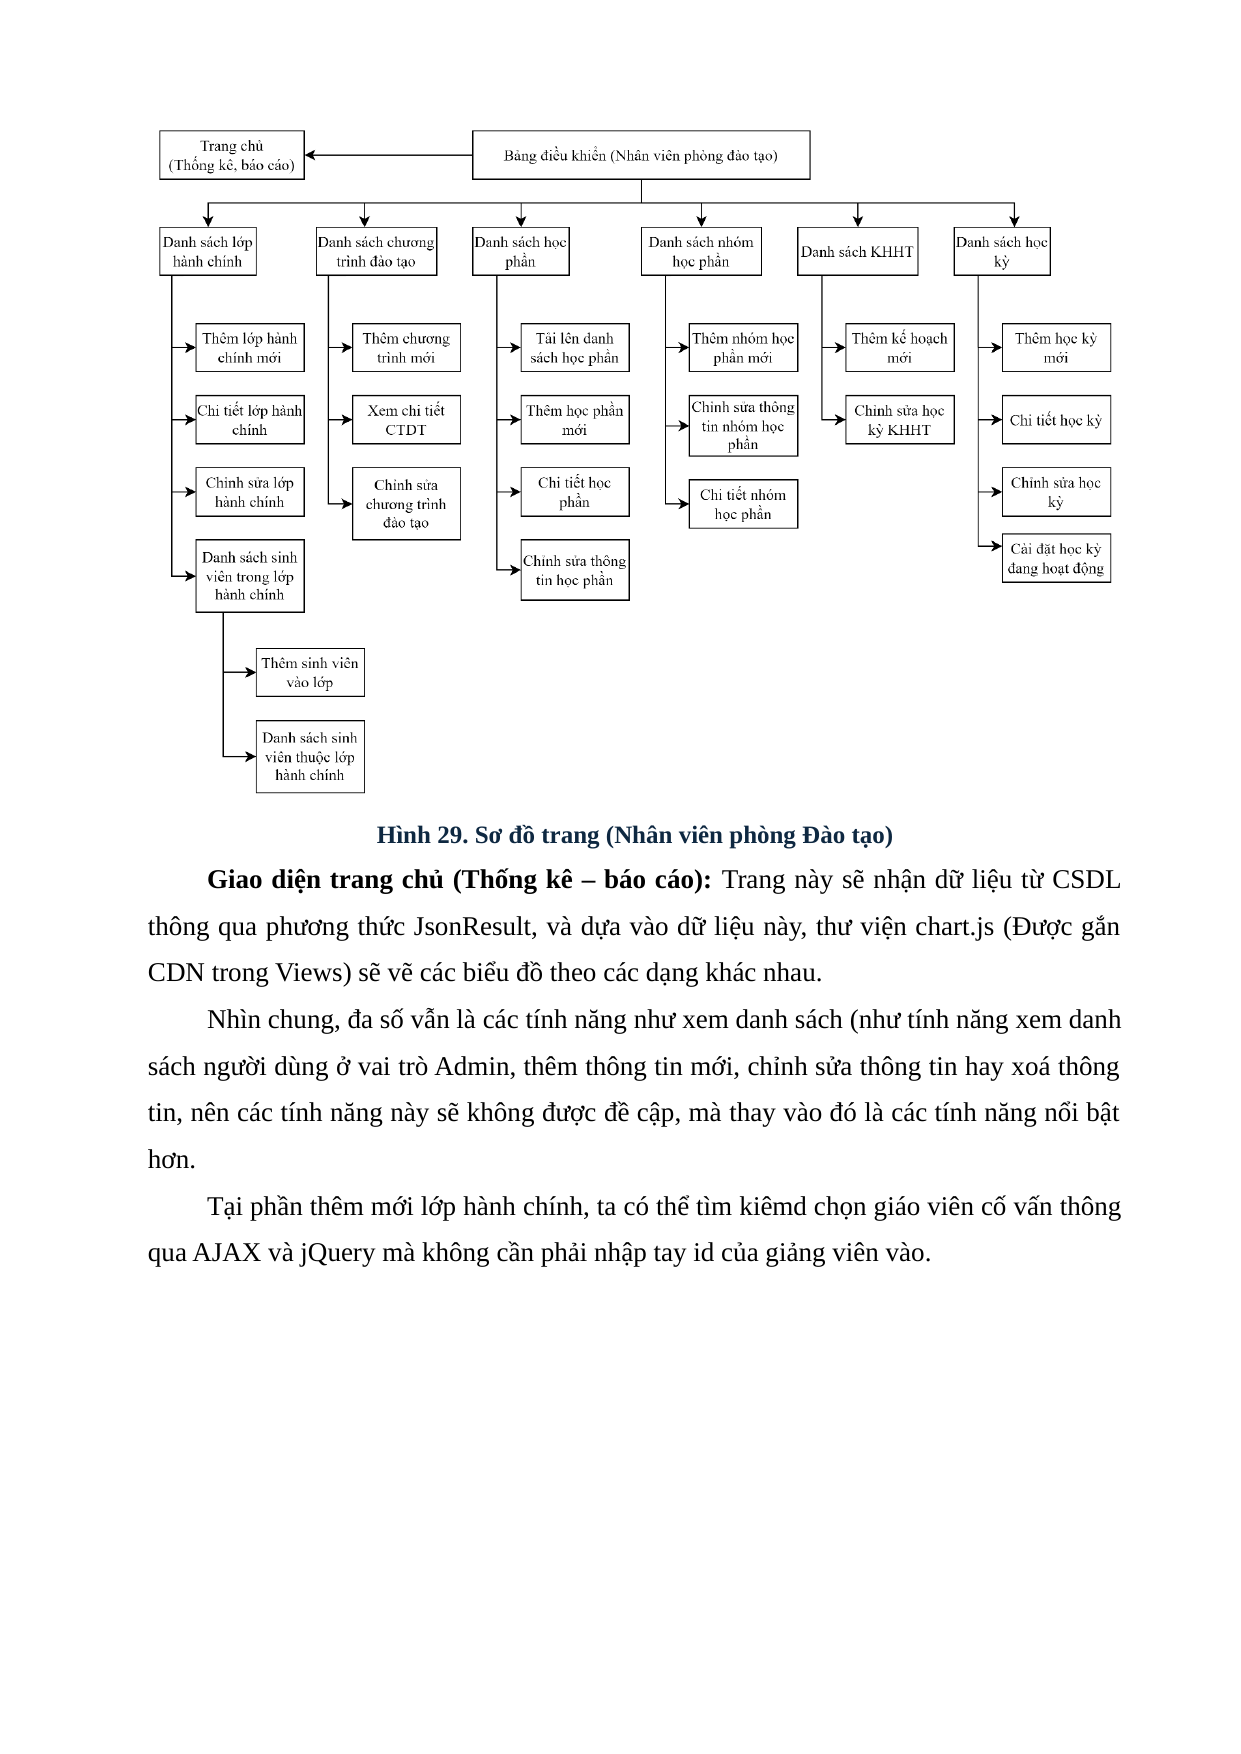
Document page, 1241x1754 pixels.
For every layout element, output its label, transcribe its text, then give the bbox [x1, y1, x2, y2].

text Nhìn chung, đa số vẫn là các tính năng như xem danh sách (như tính năng xem danh sách người dùng ở vai trò Admin, thêm thông tin mới, chỉnh sửa thông tin hay xoá thông tin, nên các tính năng này sẽ không được đề cập, mà thay vào đó là các tính năng nổi bật hơn. [148, 1003, 1122, 1174]
text Tại phần thêm mới lớp hành chính, ta có thể tìm kiêmd chọn giáo viên cố vấn thông qua AJAX và jQuery mà không cần phải nhập tay id của giảng viên vào. [148, 1189, 1122, 1267]
picture [147, 118, 1123, 805]
text Giao diện trang chủ (Thống kê – báo cáo): Trang này sẽ nhận dữ liệu từ CSDL thông qua phương thức JsonResult, và dựa vào dữ liệu này, thư viện chart.js (Được gắn CDN trong Views) sẽ vẽ các biểu đồ theo các dạng khác nhau. [148, 863, 1122, 987]
